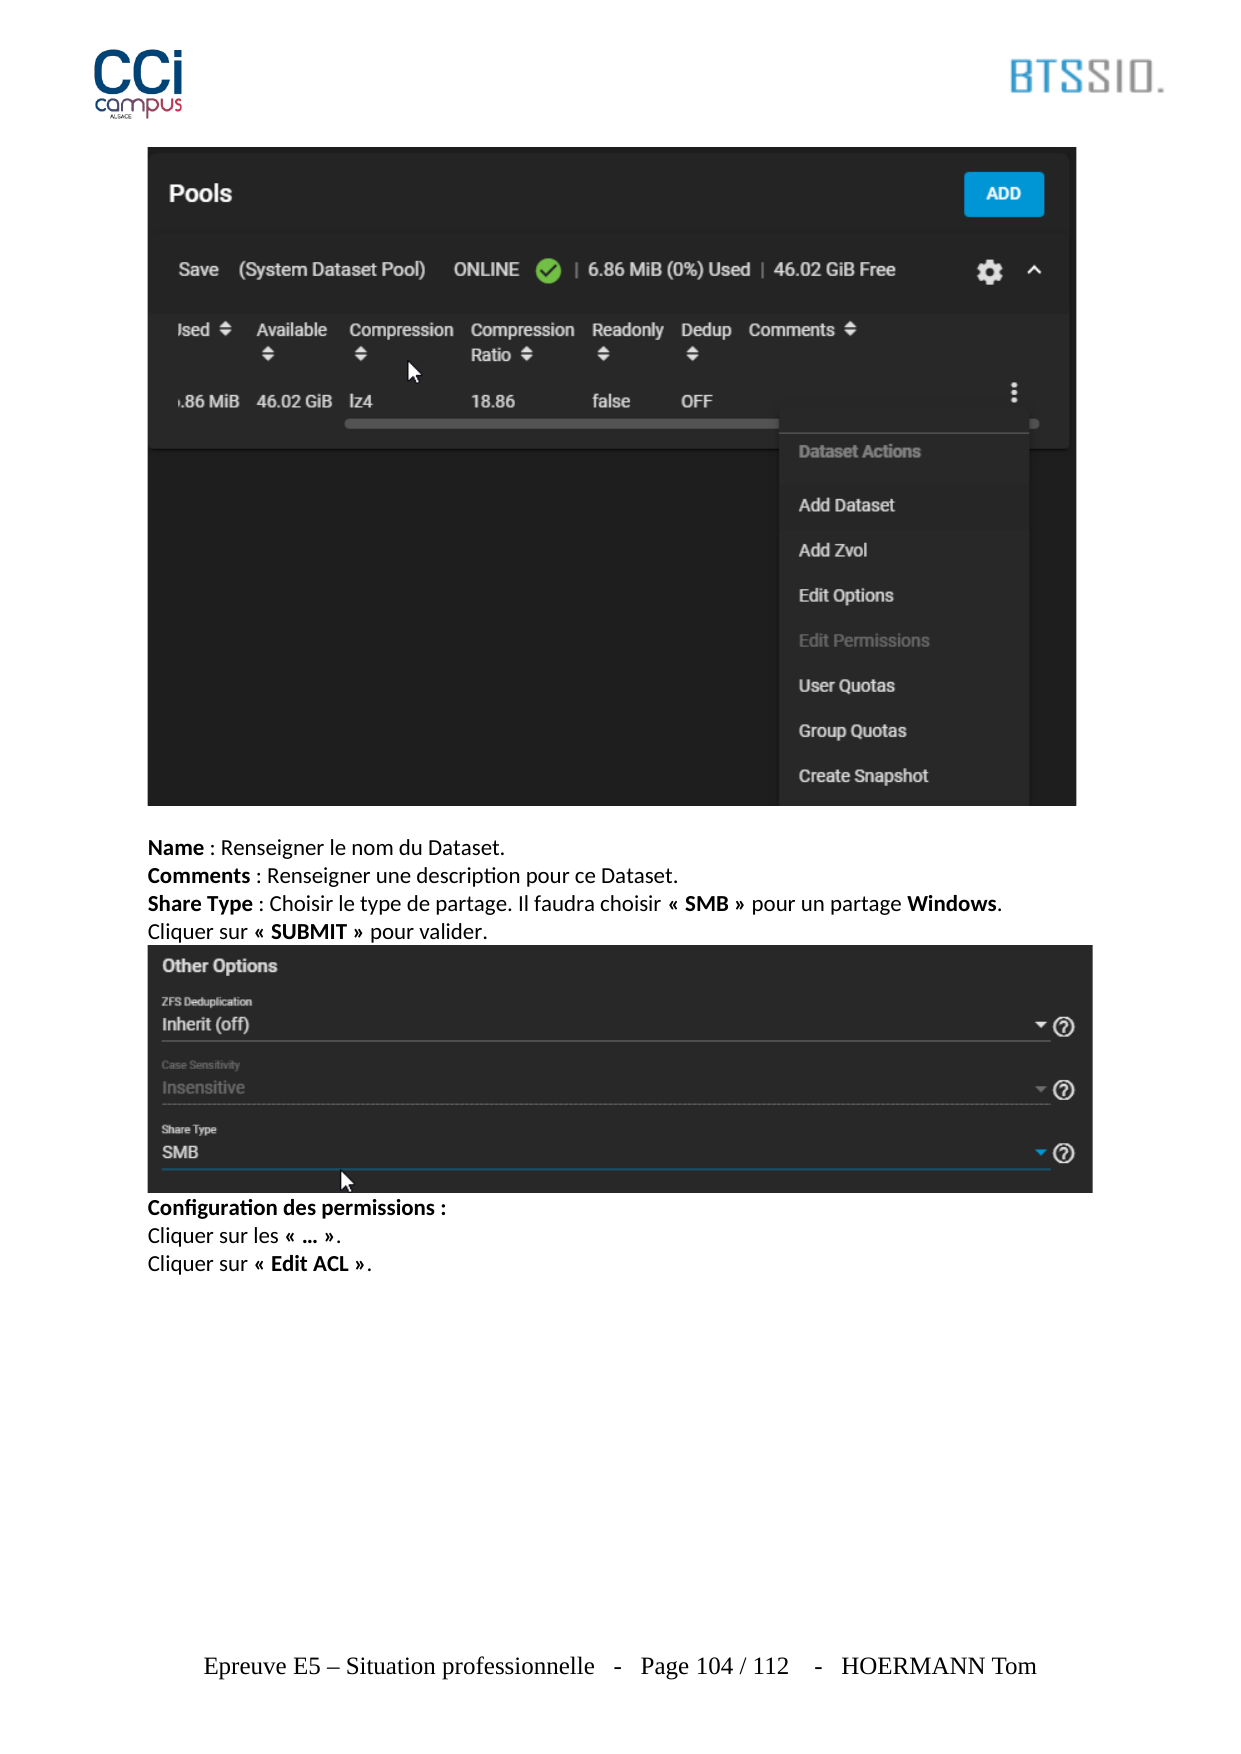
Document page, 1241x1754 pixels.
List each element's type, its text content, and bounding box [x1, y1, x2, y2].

picture [81, 44, 194, 123]
text Name : Renseigner le nom du Dataset. Comments : Renseigner une description pour ce Dataset. Share Type : Choisir le type de partage. Il faudra choisir « SMB » pour un partage Windows. Cliquer sur « SUBMIT » pour valider. [148, 833, 1093, 945]
picture [147, 147, 1077, 806]
text Configuration des permissions : [148, 1193, 1093, 1221]
picture [147, 945, 1093, 1193]
text Cliquer sur les « … ». Cliquer sur « Edit ACL ». [148, 1221, 1093, 1277]
picture [1004, 46, 1169, 104]
